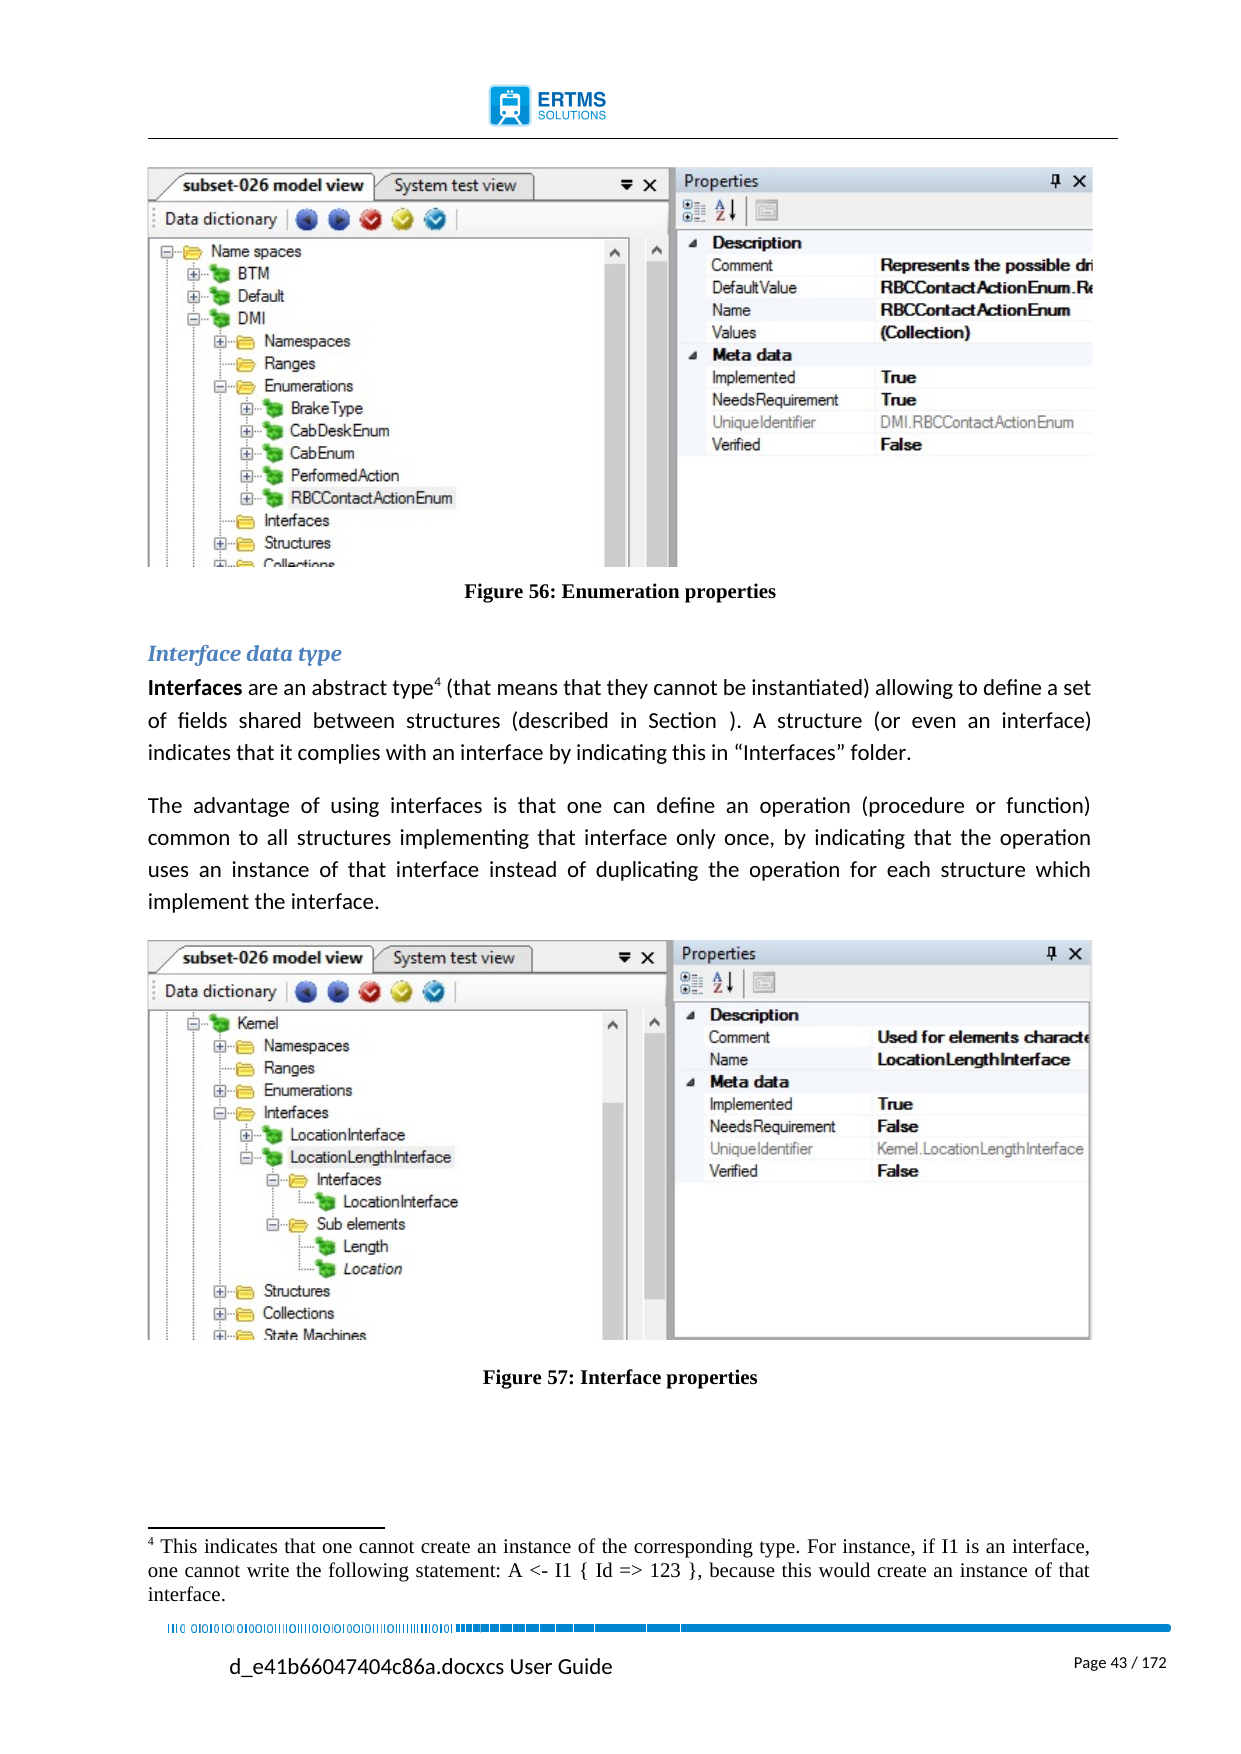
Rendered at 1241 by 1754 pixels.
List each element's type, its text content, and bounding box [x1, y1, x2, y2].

text The advantage of using interfaces is that one can define an operation (procedure or function) common to all structures implementing that interface only once, by indicating that the operation uses an instance of that interface instead of duplicating the operation for each structure which implement the interface. [148, 791, 1093, 916]
picture [147, 167, 1093, 567]
picture [147, 940, 1093, 1340]
text Figure 57: Interface properties [148, 1365, 1093, 1389]
subtitle Interface data type [148, 641, 1093, 667]
text Figure 56: Enumeration properties [148, 579, 1093, 603]
picture [167, 1624, 1171, 1633]
picture [477, 73, 617, 138]
text Interfaces are an abstract type (that means that they cannot be instantiated) allowing to define a set of fields shared between structures (described in Section 0). A structure (or even an interface) indicates that it complies with an interface by indicating this in “Interfaces” folder. [148, 673, 1093, 766]
